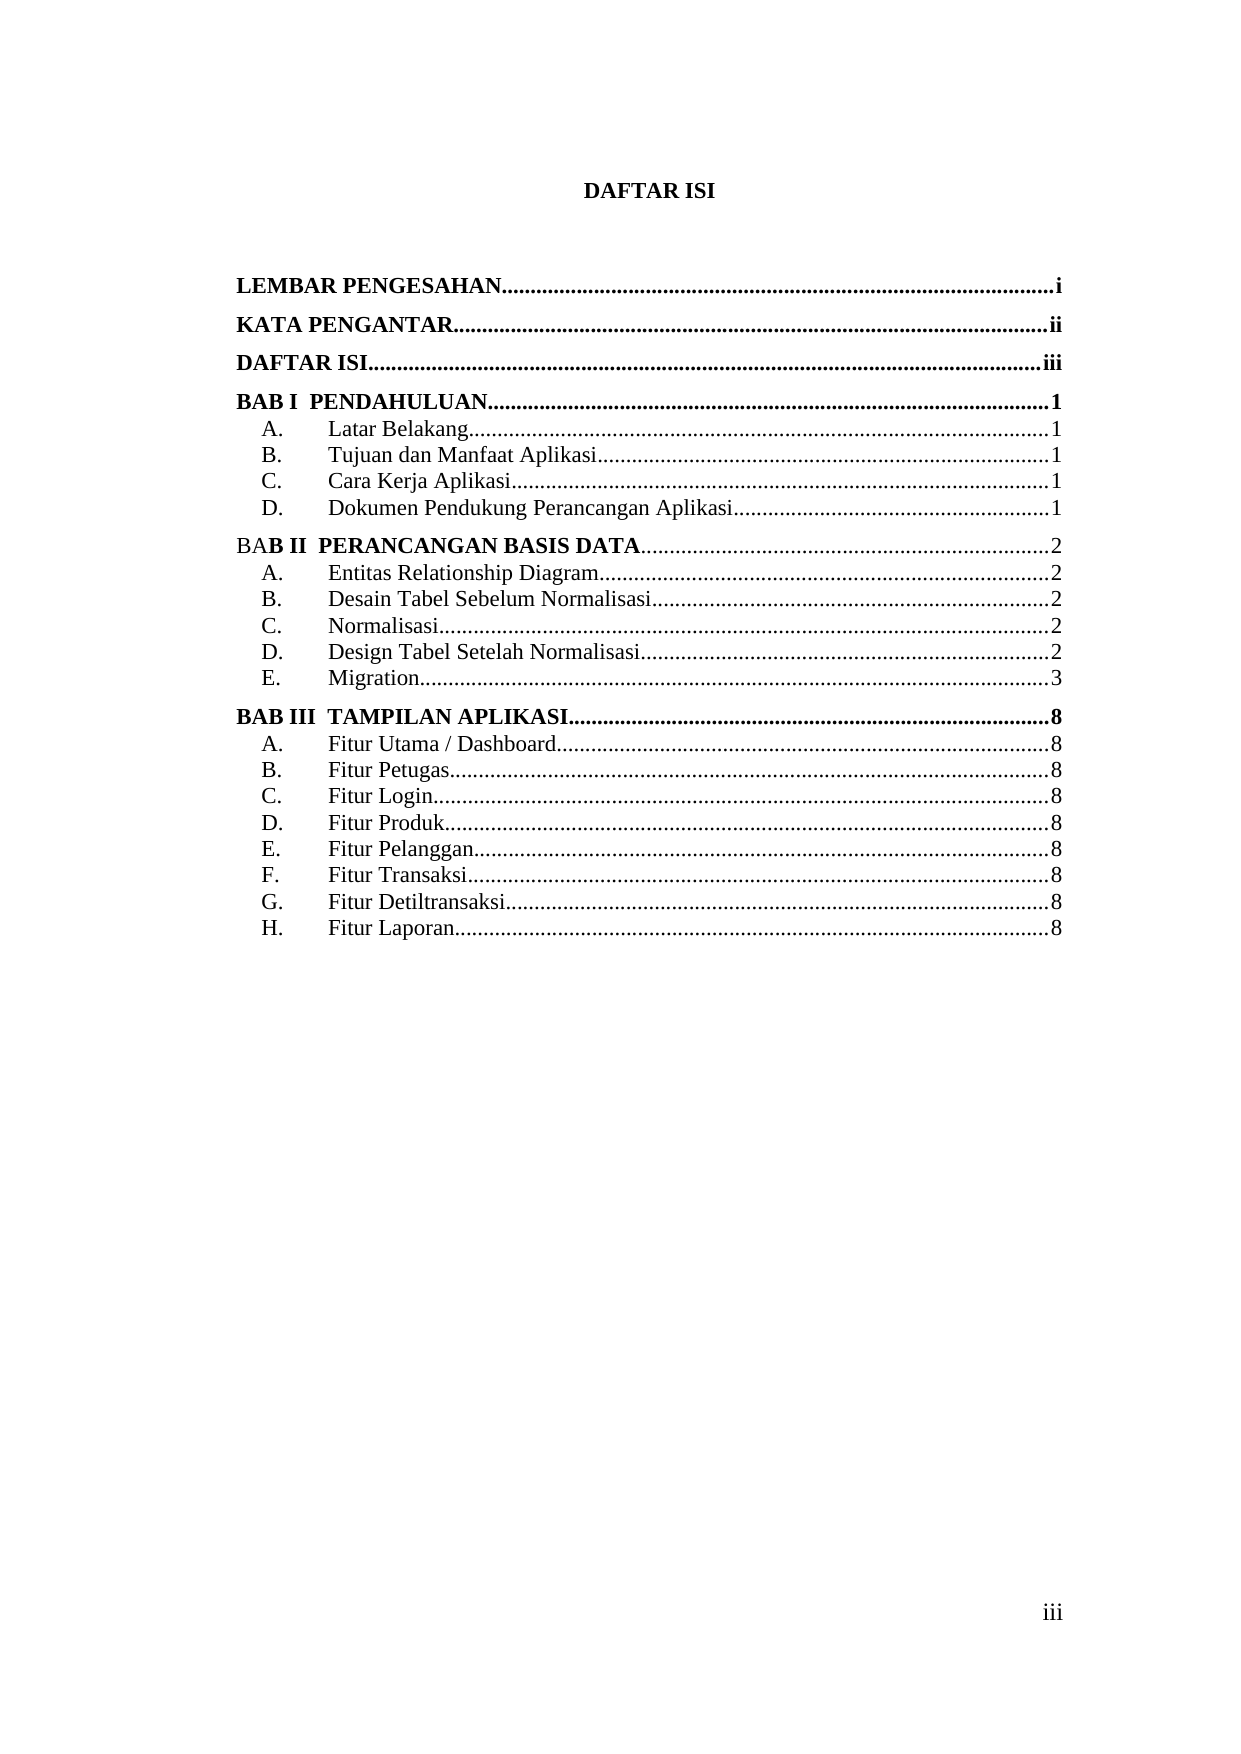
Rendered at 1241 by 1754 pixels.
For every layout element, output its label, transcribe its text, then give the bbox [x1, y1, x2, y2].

subtitle DAFTAR ISI [236, 177, 1063, 203]
